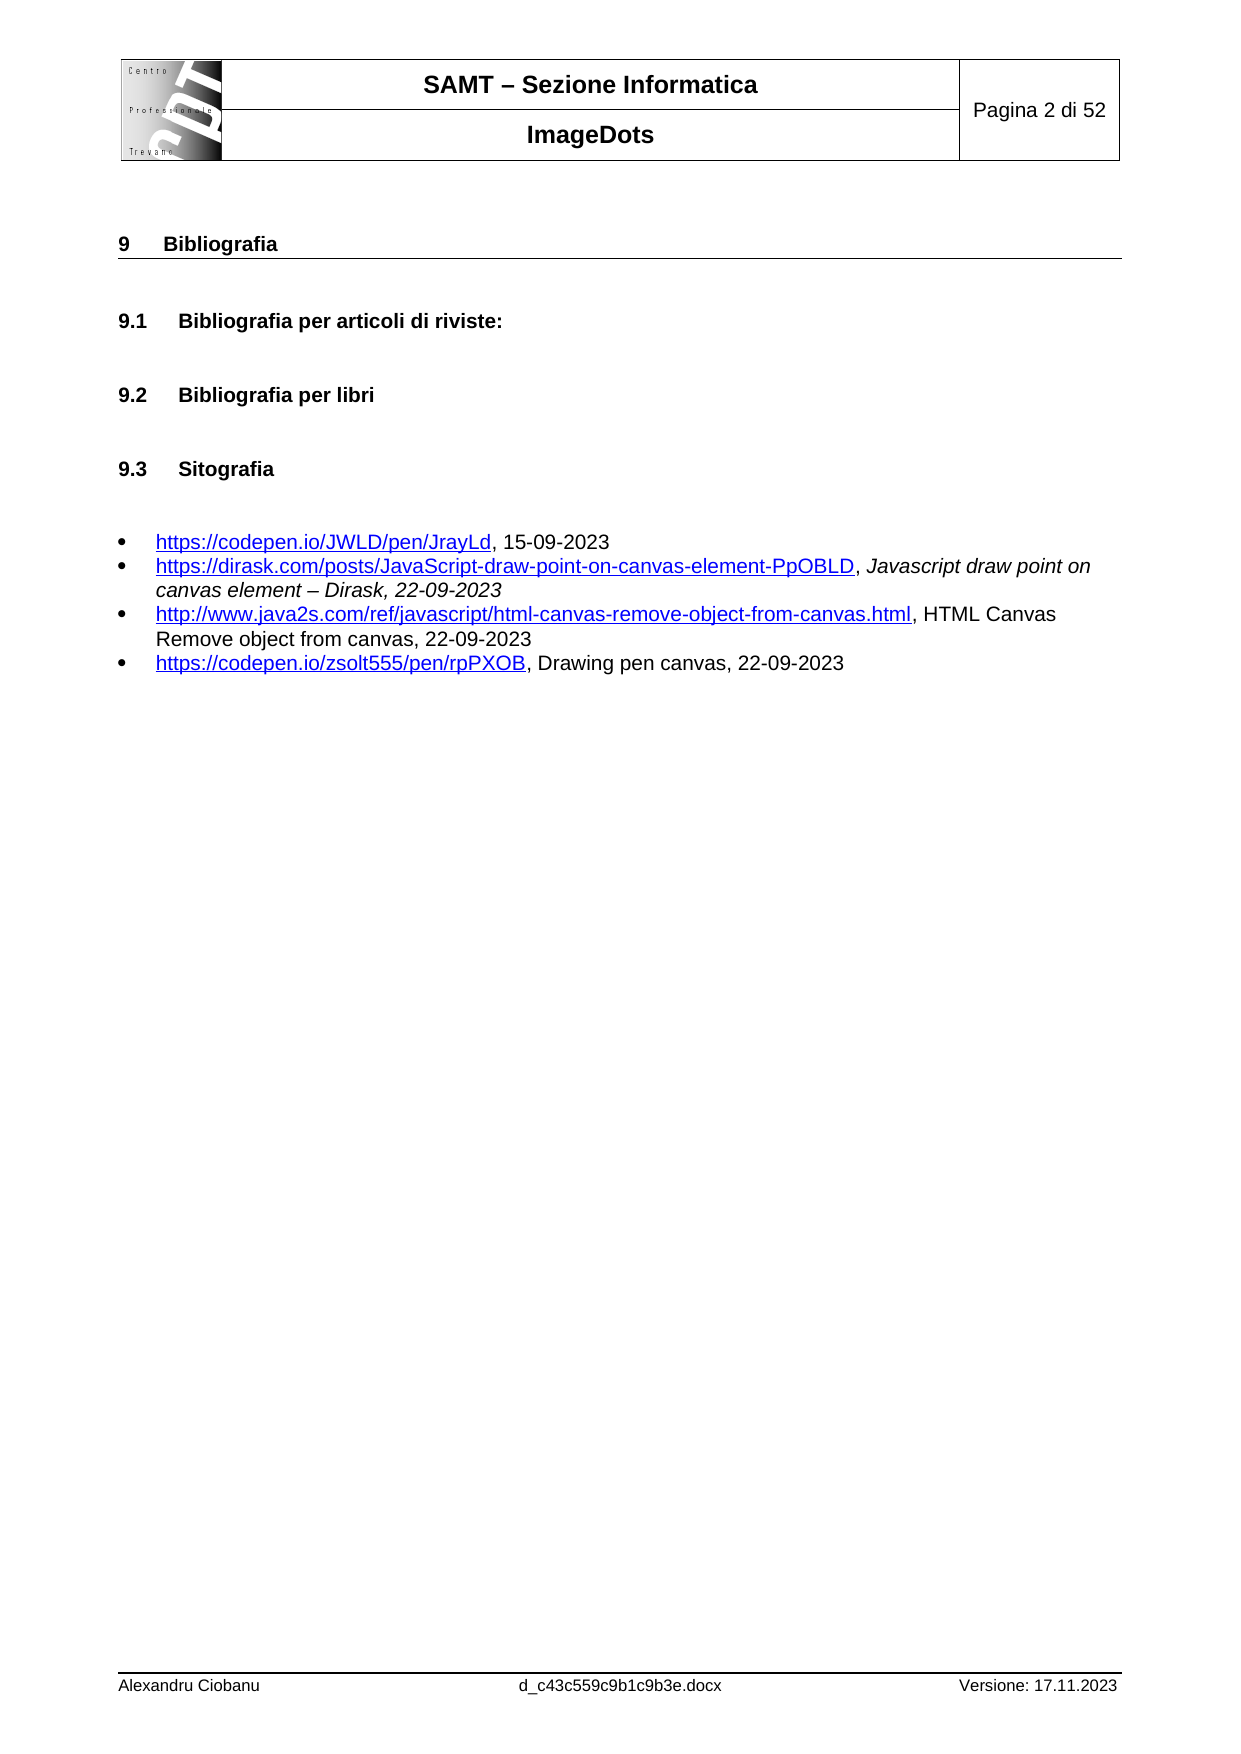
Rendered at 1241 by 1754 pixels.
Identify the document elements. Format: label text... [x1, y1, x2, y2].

subtitle Sitografia [118, 457, 1122, 481]
list https://codepen.io/JWLD/pen/JrayLd, 15-09-2023 [118, 530, 1122, 554]
subtitle Bibliografia per articoli di riviste: [118, 309, 1122, 333]
subtitle Bibliografia [118, 232, 1122, 258]
subtitle Bibliografia per libri [118, 383, 1122, 407]
list https://codepen.io/zsolt555/pen/rpPXOB, Drawing pen canvas, 22-09-2023 [118, 650, 1122, 674]
list https://dirask.com/posts/JavaScript-draw-point-on-canvas-element-PpOBLD, Javascript draw point on canvas element – Dirask, 22-09-2023 [118, 554, 1122, 602]
list http://www.java2s.com/ref/javascript/html-canvas-remove-object-from-canvas.html, HTML Canvas Remove object from canvas, 22-09-2023 [118, 602, 1122, 650]
picture [121, 60, 222, 160]
